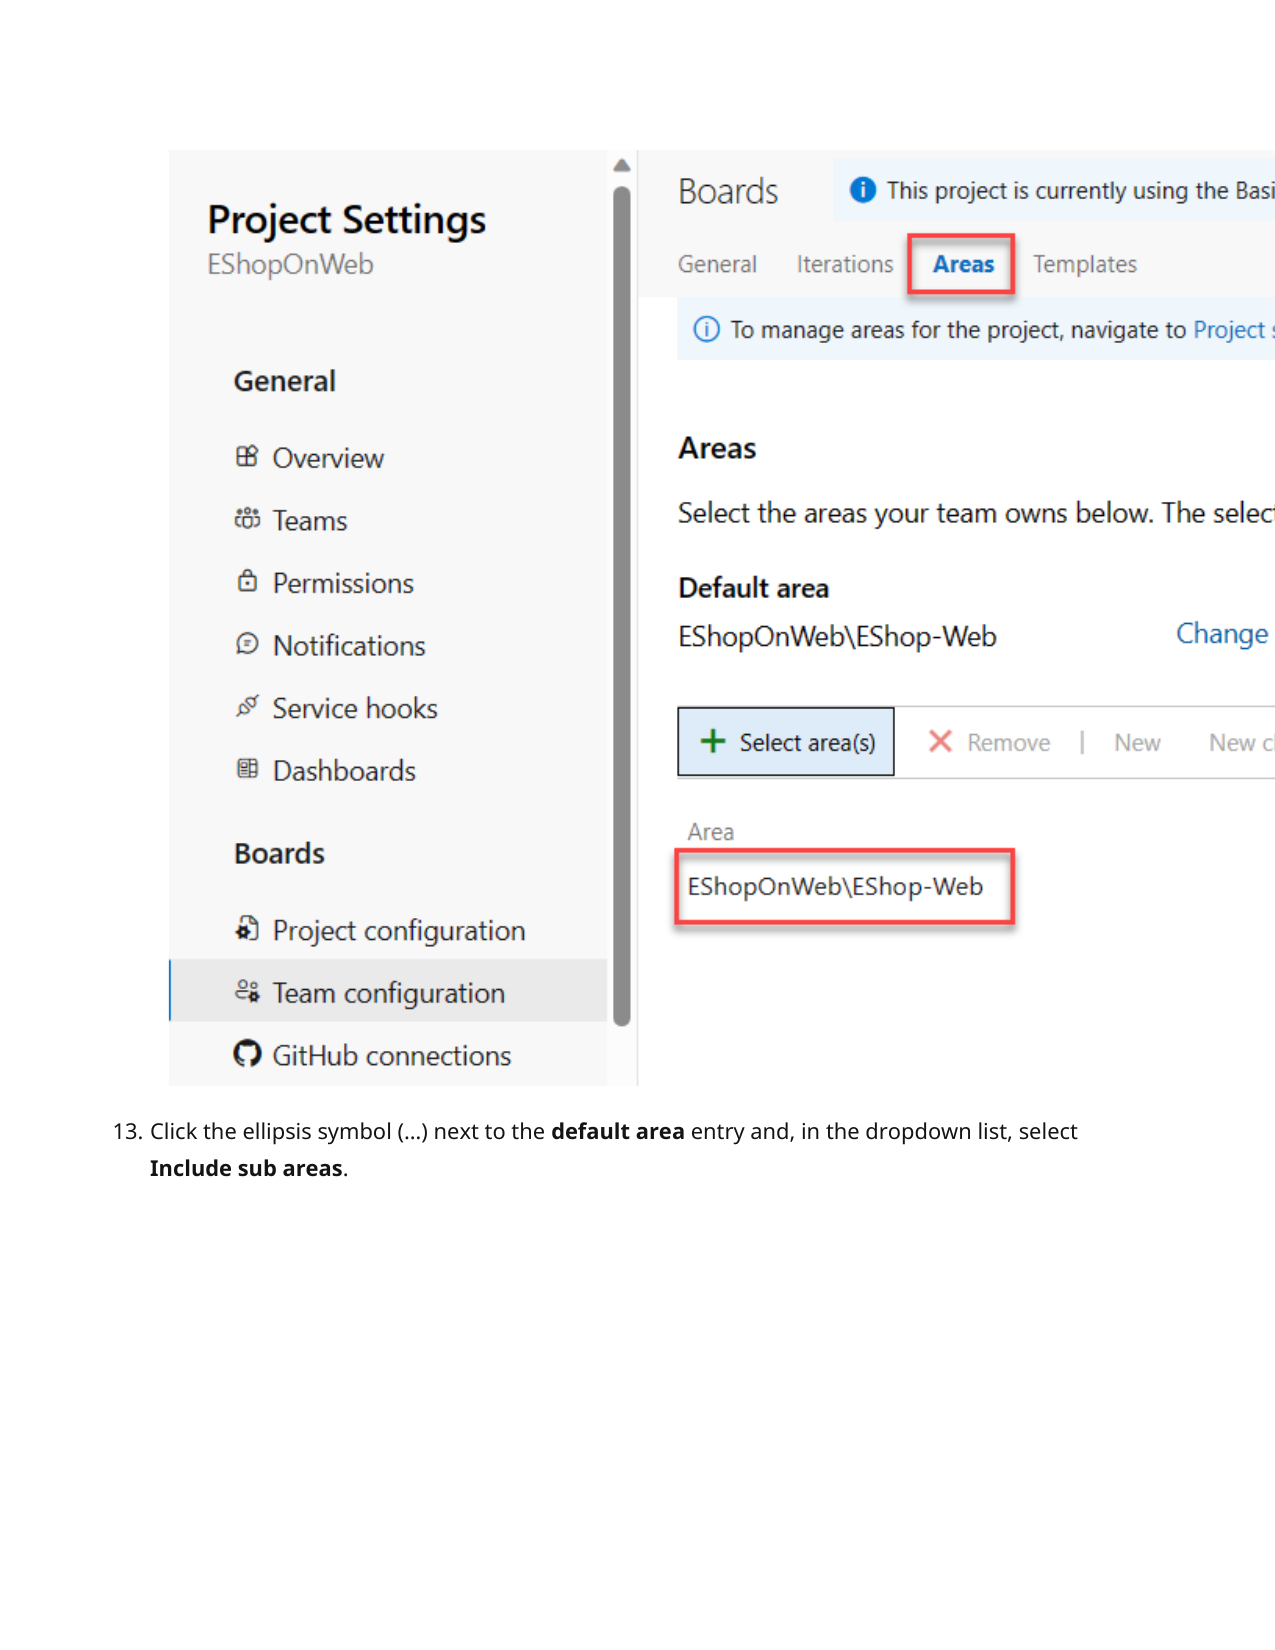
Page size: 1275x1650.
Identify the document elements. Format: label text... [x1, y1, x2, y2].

list Click the ellipsis symbol (…) next to the default area entry and, in the dropdown list, select Include sub areas. [112, 1116, 1100, 1183]
